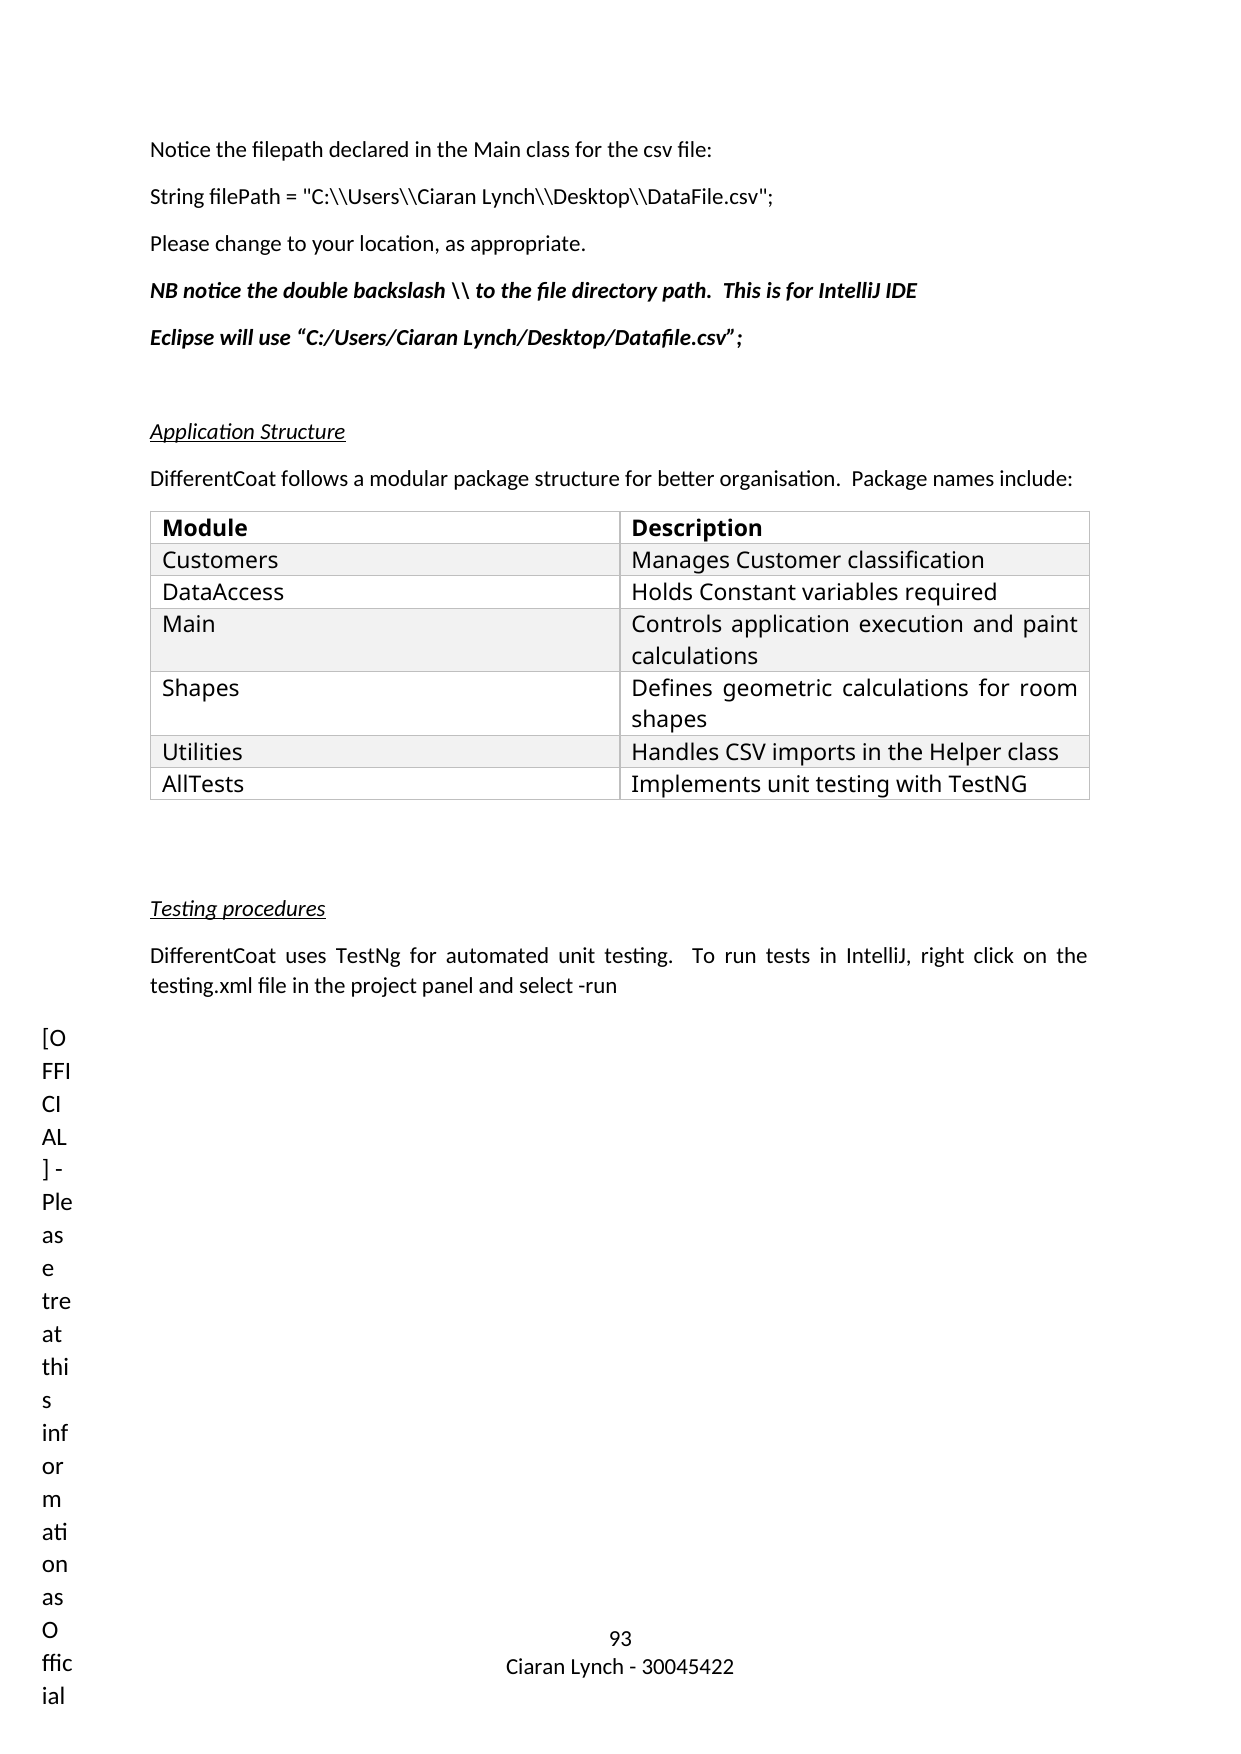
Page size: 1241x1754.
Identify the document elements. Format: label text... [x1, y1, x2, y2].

text DifferentCoat follows a modular package structure for better organisation. Package names include: [150, 464, 1090, 492]
text Please change to your location, as appropriate. [150, 229, 1090, 257]
table_cell Main [151, 609, 619, 671]
table_header Description [621, 512, 1089, 543]
text Application Structure [150, 417, 1090, 445]
table_cell Handles CSV imports in the Helper class [621, 736, 1089, 767]
table_cell Holds Constant variables required [621, 576, 1089, 607]
table_cell DataAccess [151, 576, 619, 607]
text NB notice the double backslash \\ to the file directory path. This is for IntelliJ IDE [150, 276, 1090, 304]
table_cell Defines geometric calculations for room shapes [621, 672, 1089, 734]
table_cell Controls application execution and paint calculations [621, 609, 1089, 671]
text Notice the filepath declared in the Main class for the csv file: [150, 136, 1090, 163]
table_cell Manages Customer classification [621, 544, 1089, 575]
table_header Module [151, 512, 619, 543]
text Testing procedures [150, 894, 1090, 922]
table_cell Shapes [151, 672, 619, 734]
table_cell Implements unit testing with TestNG [621, 768, 1089, 799]
text String filePath = "C:\\Users\\Ciaran Lynch\\Desktop\\DataFile.csv"; [150, 182, 1090, 210]
table_cell Customers [151, 544, 619, 575]
text DifferentCoat uses TestNg for automated unit testing. To run tests in IntelliJ, right click on the testing.xml file in the project panel and select -run [150, 941, 1090, 999]
table_cell Utilities [151, 736, 619, 767]
text Eclipse will use “C:/Users/Ciaran Lynch/Desktop/Datafile.csv”; [150, 323, 1090, 351]
table_cell AllTests [151, 768, 619, 799]
